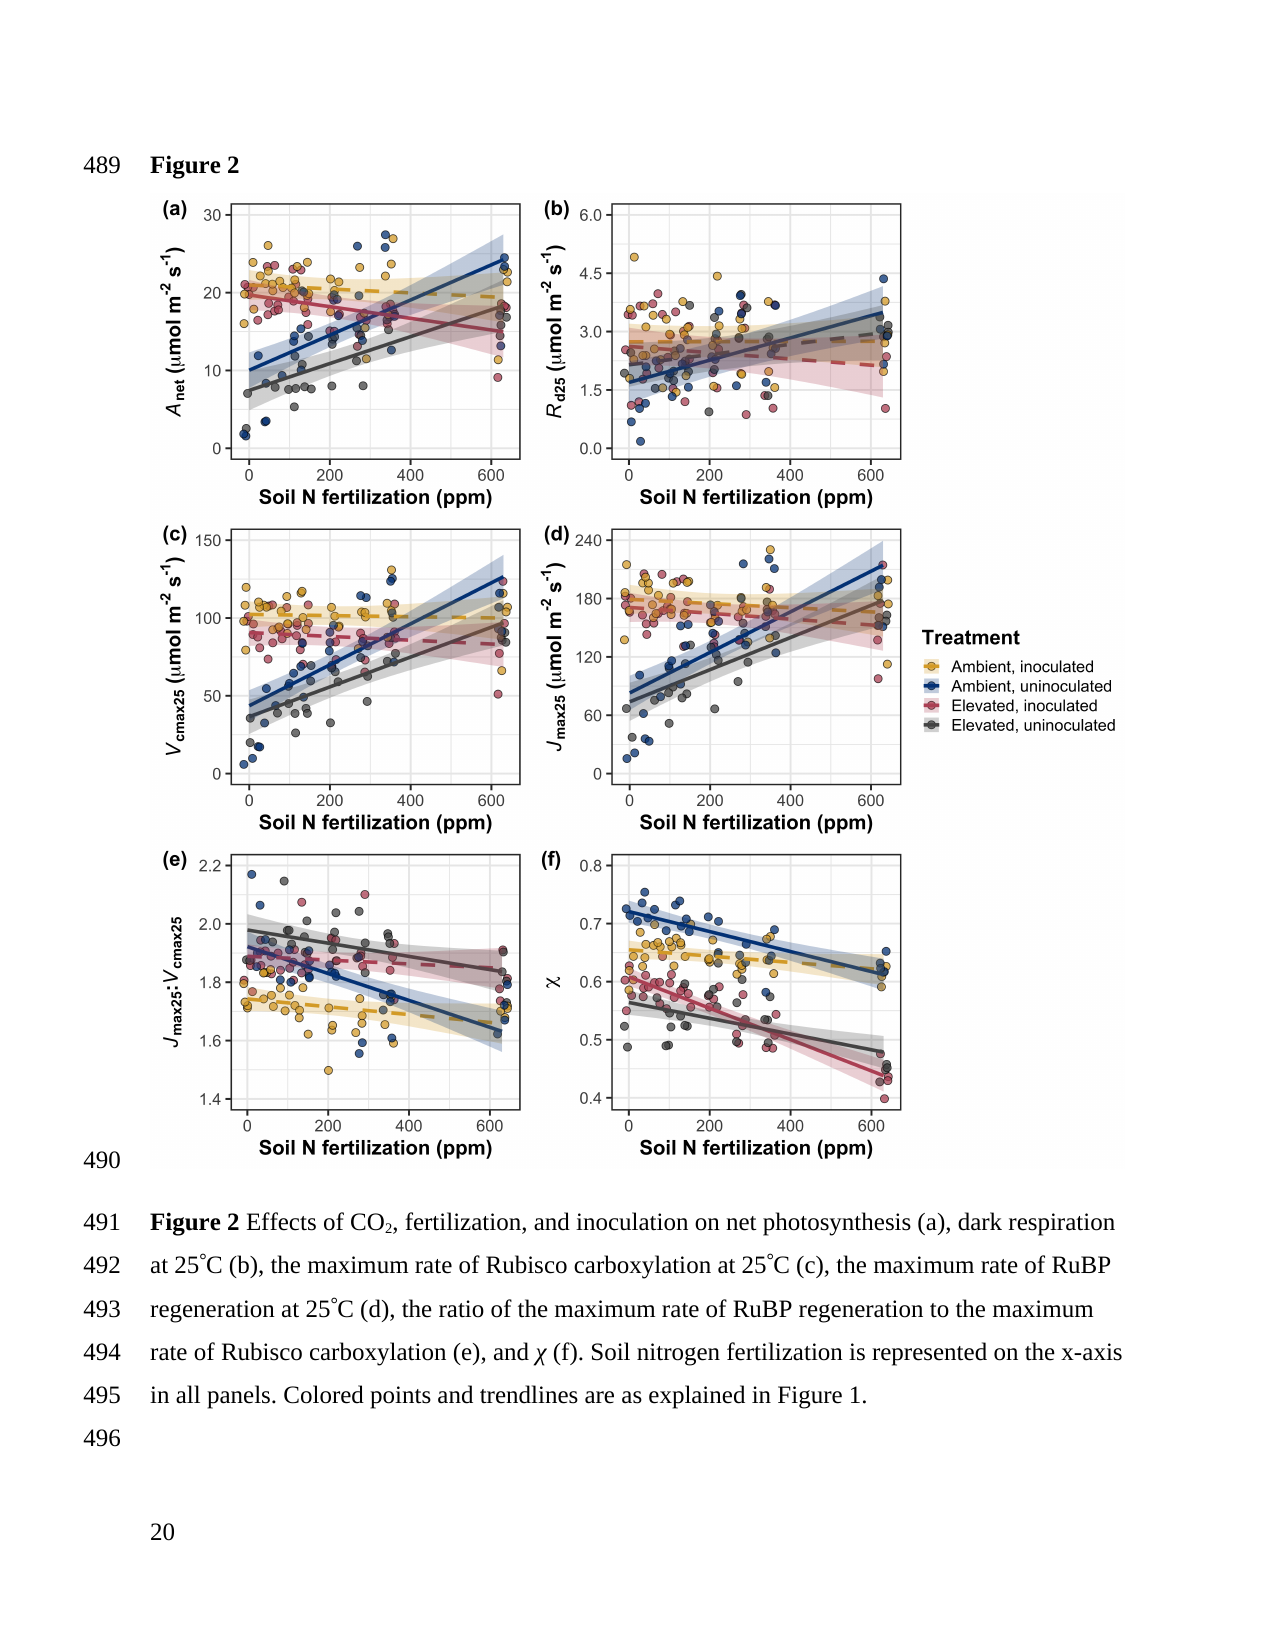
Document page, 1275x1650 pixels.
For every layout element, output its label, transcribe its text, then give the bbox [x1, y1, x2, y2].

picture [150, 193, 1125, 1169]
text Figure 2 [150, 150, 1125, 179]
text Figure 2 Effects of CO2, fertilization, and inoculation on net photosynthesis (a), dark respiration at 25C (b), the maximum rate of Rubisco carboxylation at 25C (c), the maximum rate of RuBP regeneration at 25C (d), the ratio of the maximum rate of RuBP regeneration to the maximum rate of Rubisco carboxylation (e), and χ (f). Soil nitrogen fertilization is represented on the x-axis in all panels. Colored points and trendlines are as explained in Figure 1. [150, 1207, 1125, 1409]
